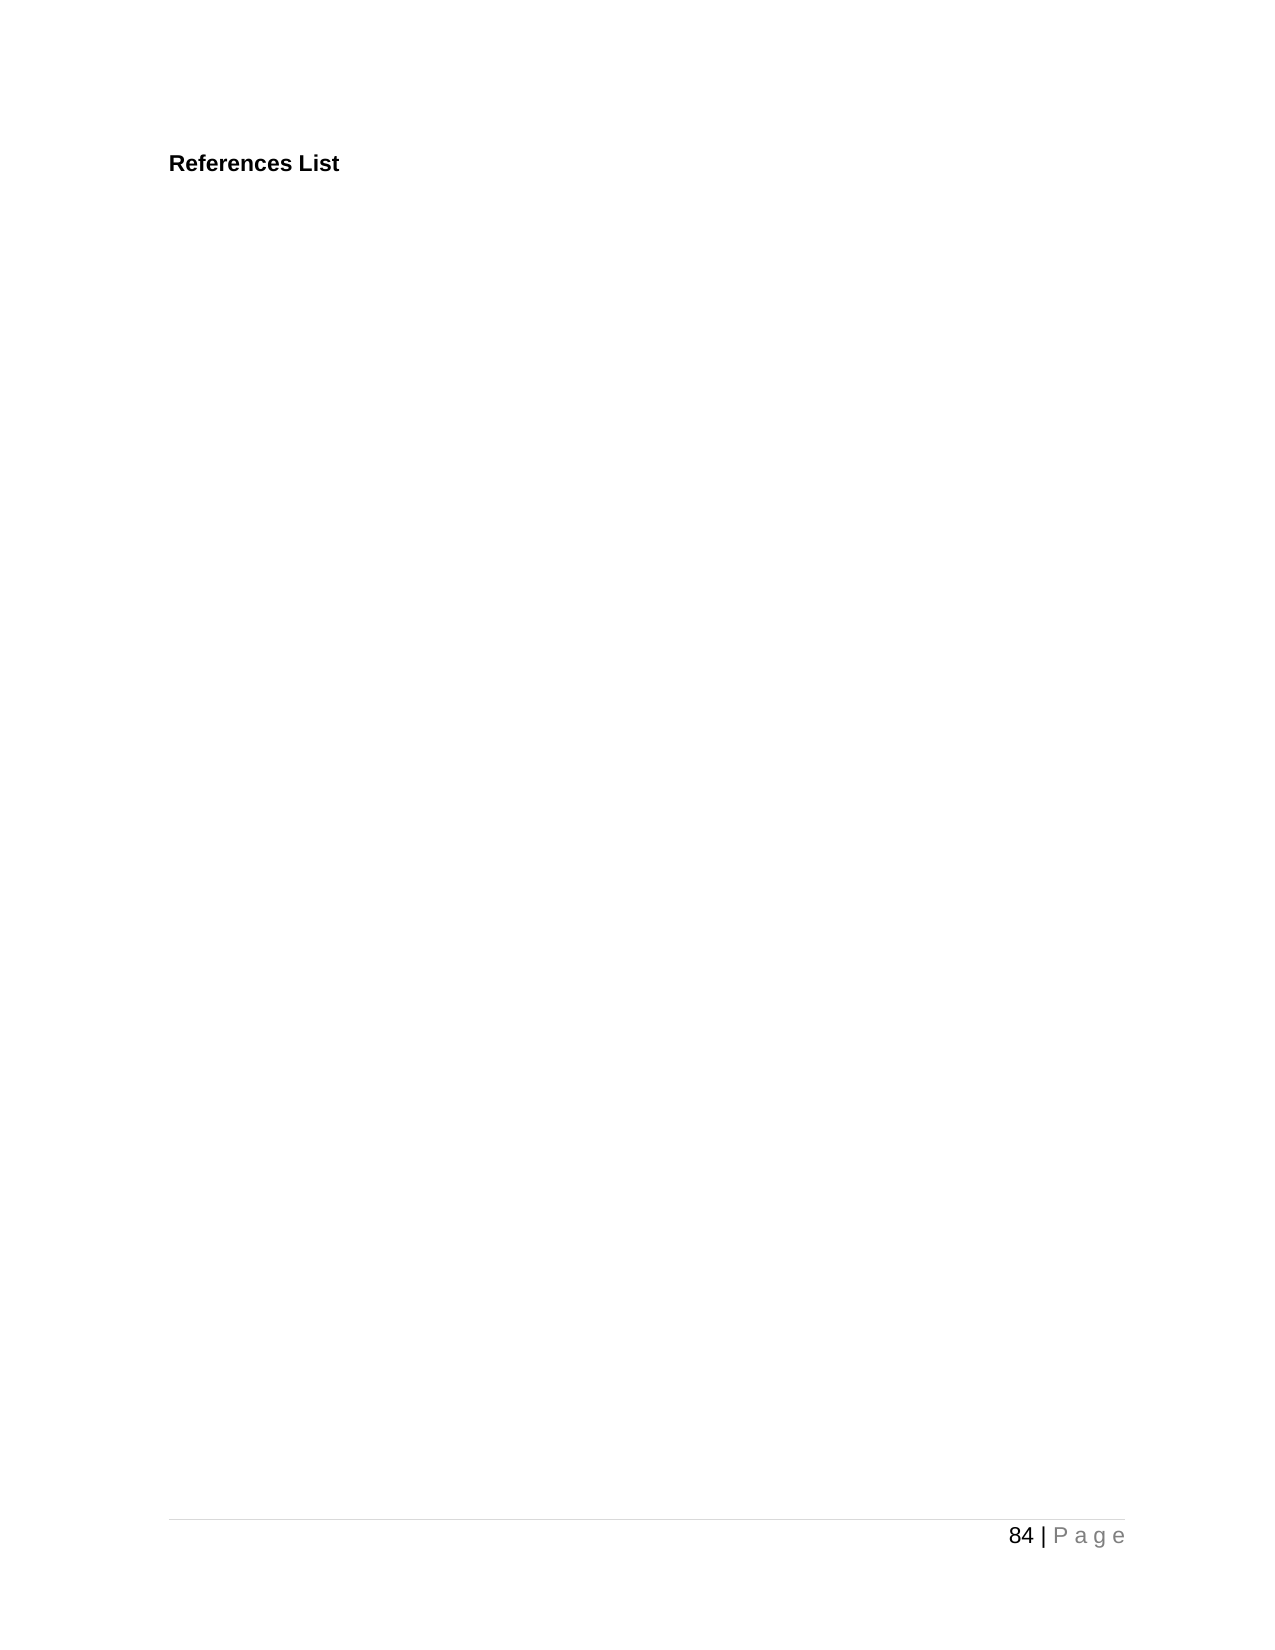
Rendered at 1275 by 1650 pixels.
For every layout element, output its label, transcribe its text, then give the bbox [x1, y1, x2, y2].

text References List [169, 150, 1125, 176]
